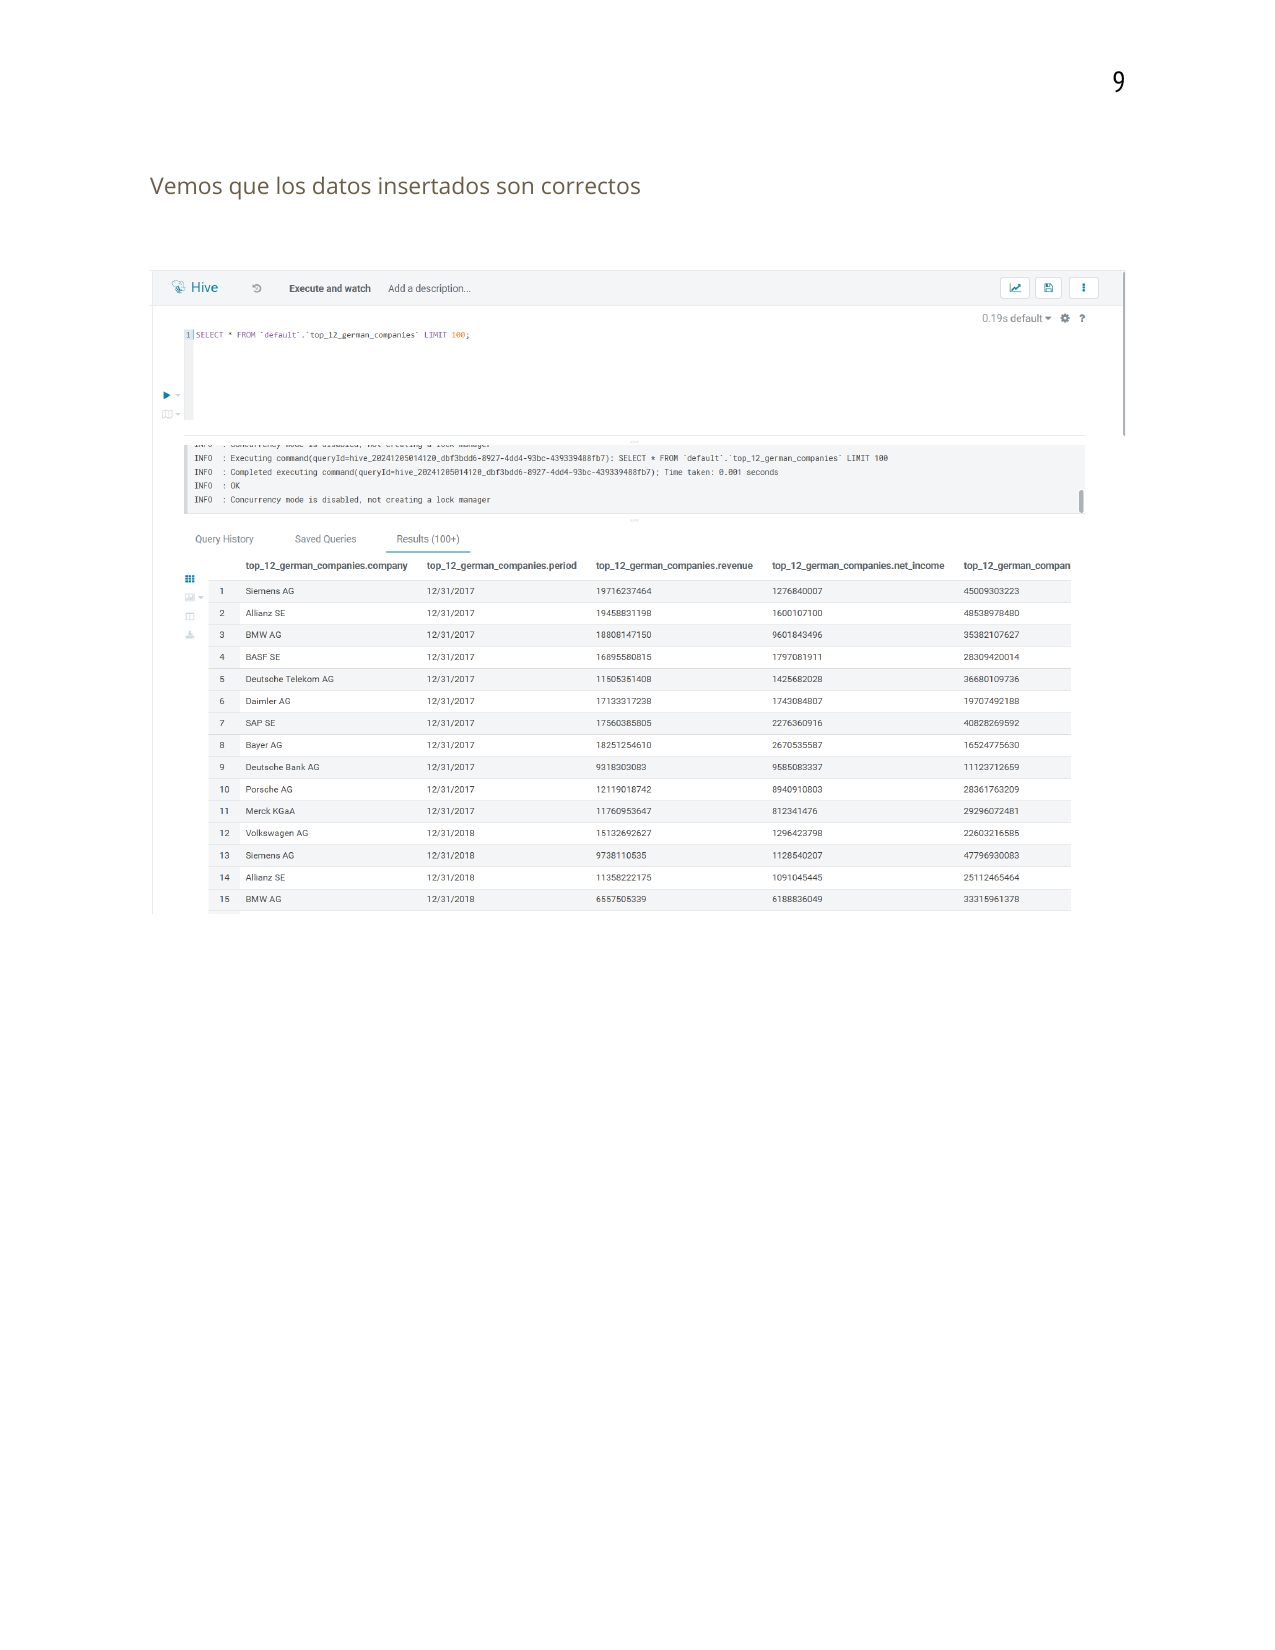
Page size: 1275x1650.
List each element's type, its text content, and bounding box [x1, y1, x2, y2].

text Vemos que los datos insertados son correctos [150, 170, 1125, 201]
picture [150, 270, 1125, 914]
